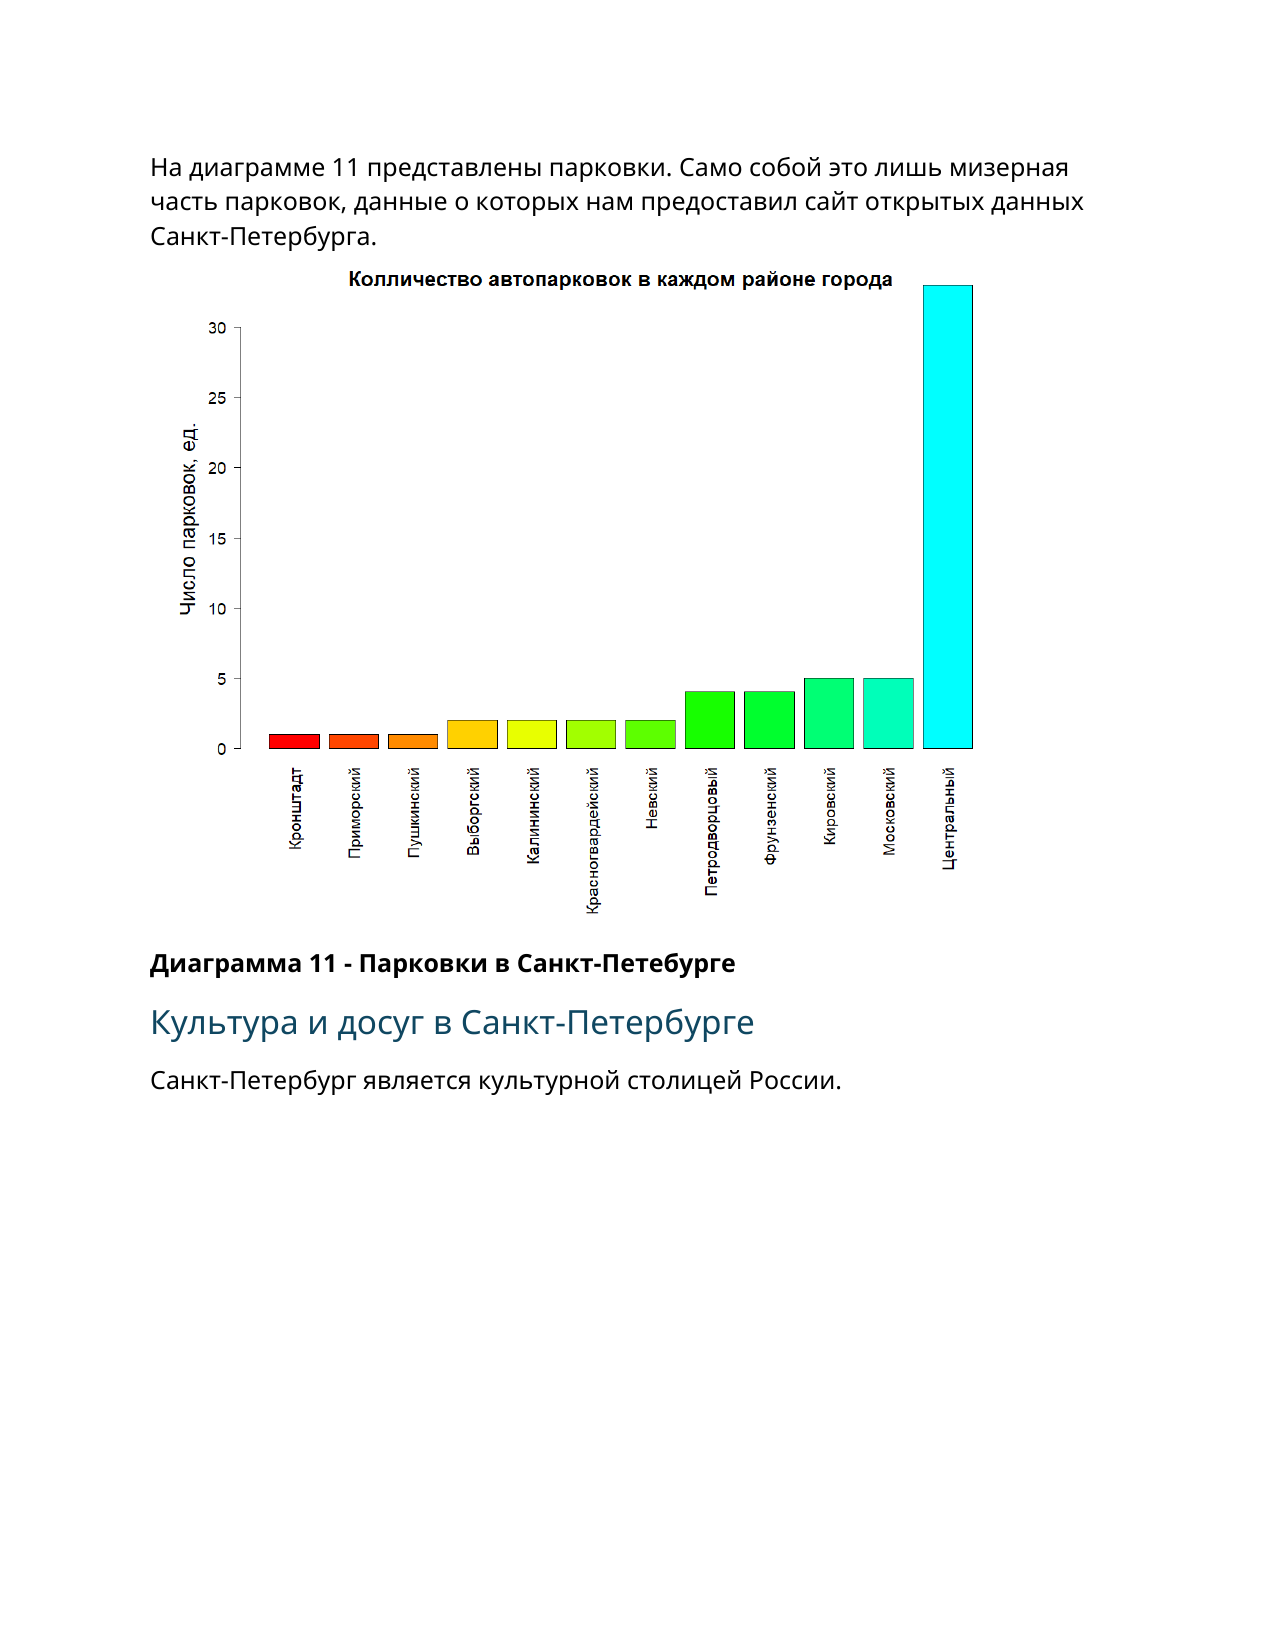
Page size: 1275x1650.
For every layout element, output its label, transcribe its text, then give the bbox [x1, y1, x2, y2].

picture [168, 271, 1044, 928]
subtitle Культура и досуг в Санкт-Петербурге [150, 999, 1125, 1044]
text Санкт-Петербург является культурной столицей России. [150, 1063, 1125, 1097]
text На диаграмме 11 представлены парковки. Само собой это лишь мизерная часть парковок, данные о которых нам предоставил сайт открытых данных Санкт-Петербурга. [150, 150, 1125, 252]
text Диаграмма 11 - Парковки в Санкт-Петебурге [150, 946, 1125, 980]
